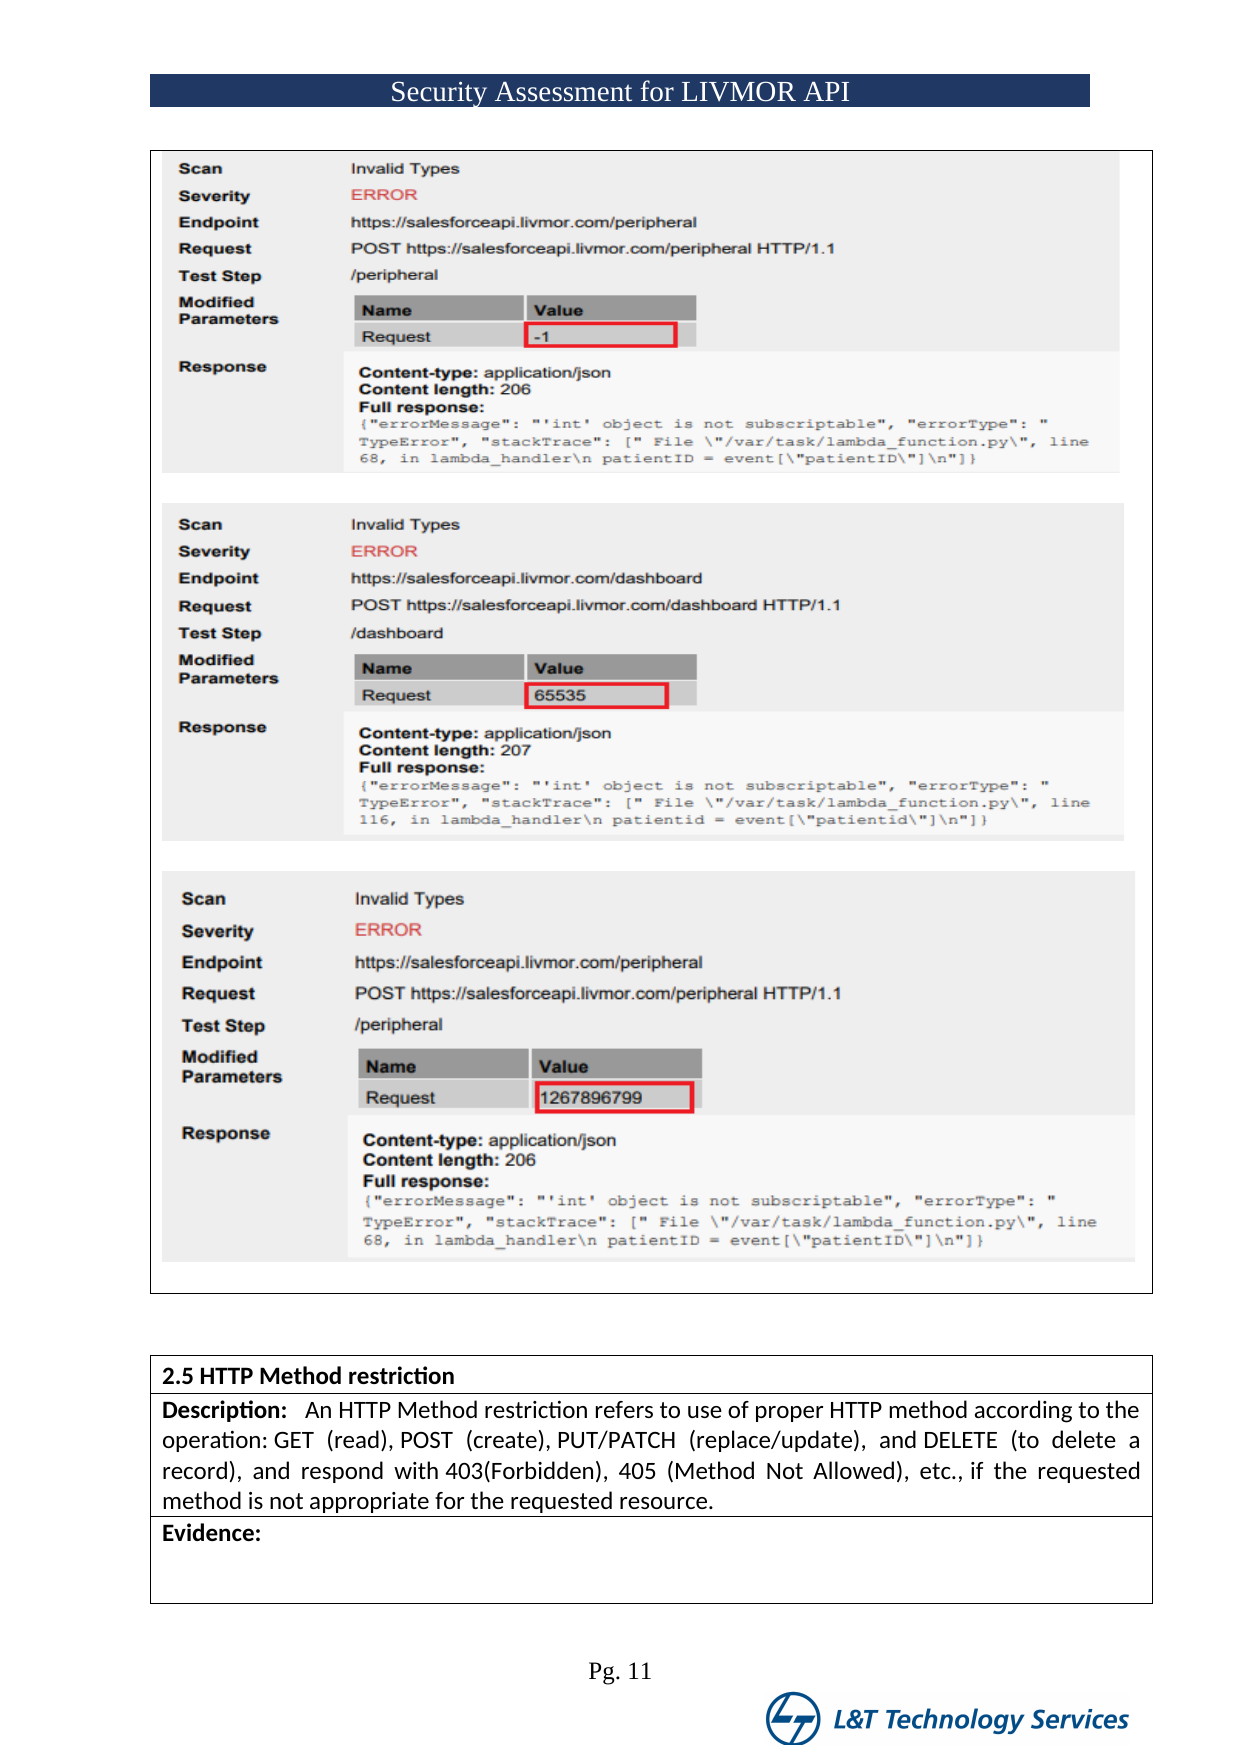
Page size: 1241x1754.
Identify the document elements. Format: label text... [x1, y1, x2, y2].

picture [161, 871, 1136, 1262]
picture [161, 151, 1120, 473]
table_cell Description: An HTTP Method restriction refers to use of proper HTTP method according to the operation: GET (read), POST (create), PUT/PATCH (replace/update), and DELETE (to delete a record), and respond with 403(Forbidden), 405 (Method Not Allowed), etc., if the requested method is not appropriate for the requested resource. [151, 1394, 1152, 1516]
table_cell Evidence: [151, 151, 1152, 1292]
table_cell Evidence: [151, 1517, 1152, 1603]
picture [763, 1691, 1129, 1745]
picture [161, 503, 1125, 841]
table_header 2.5 HTTP Method restriction [151, 1356, 1152, 1393]
